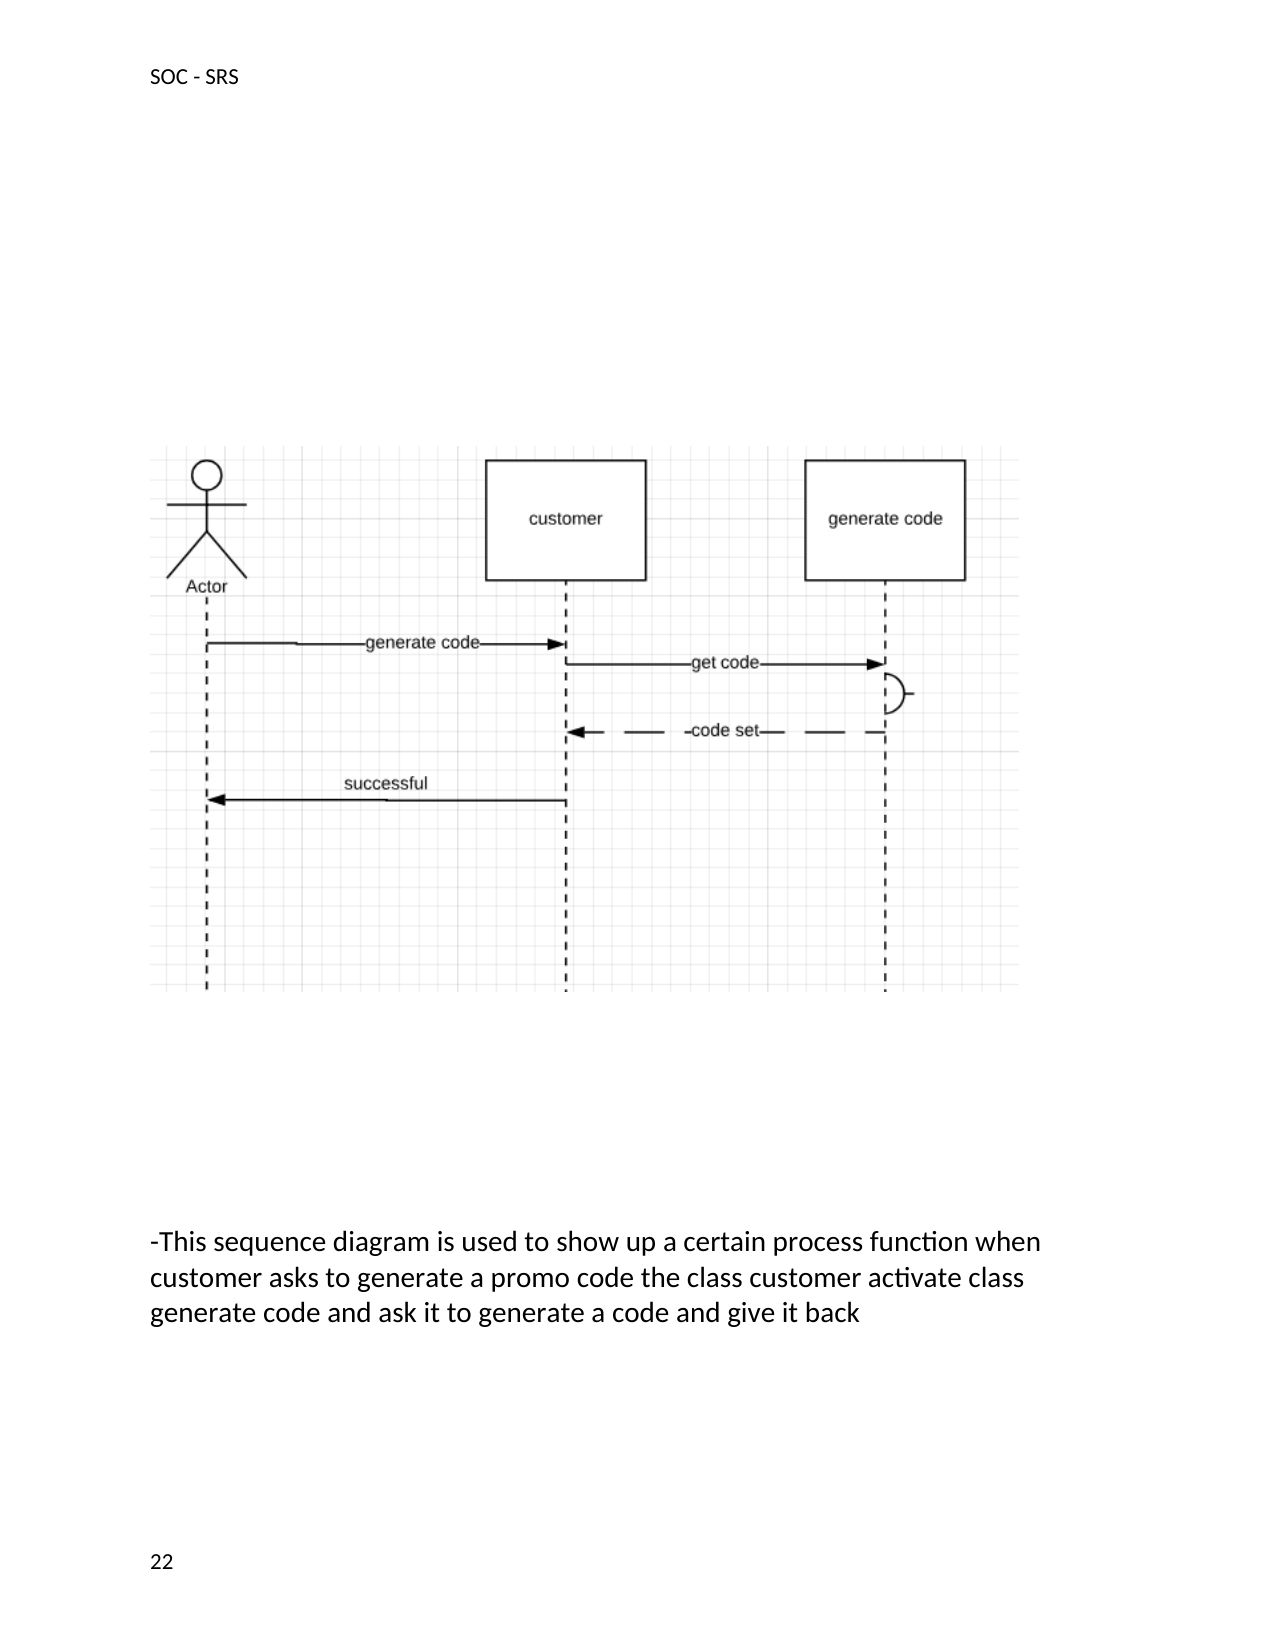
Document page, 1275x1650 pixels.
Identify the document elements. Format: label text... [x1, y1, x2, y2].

text -This sequence diagram is used to show up a certain process function when customer asks to generate a promo code the class customer activate class generate code and ask it to generate a code and give it back [150, 1223, 1044, 1330]
picture [150, 446, 1019, 992]
